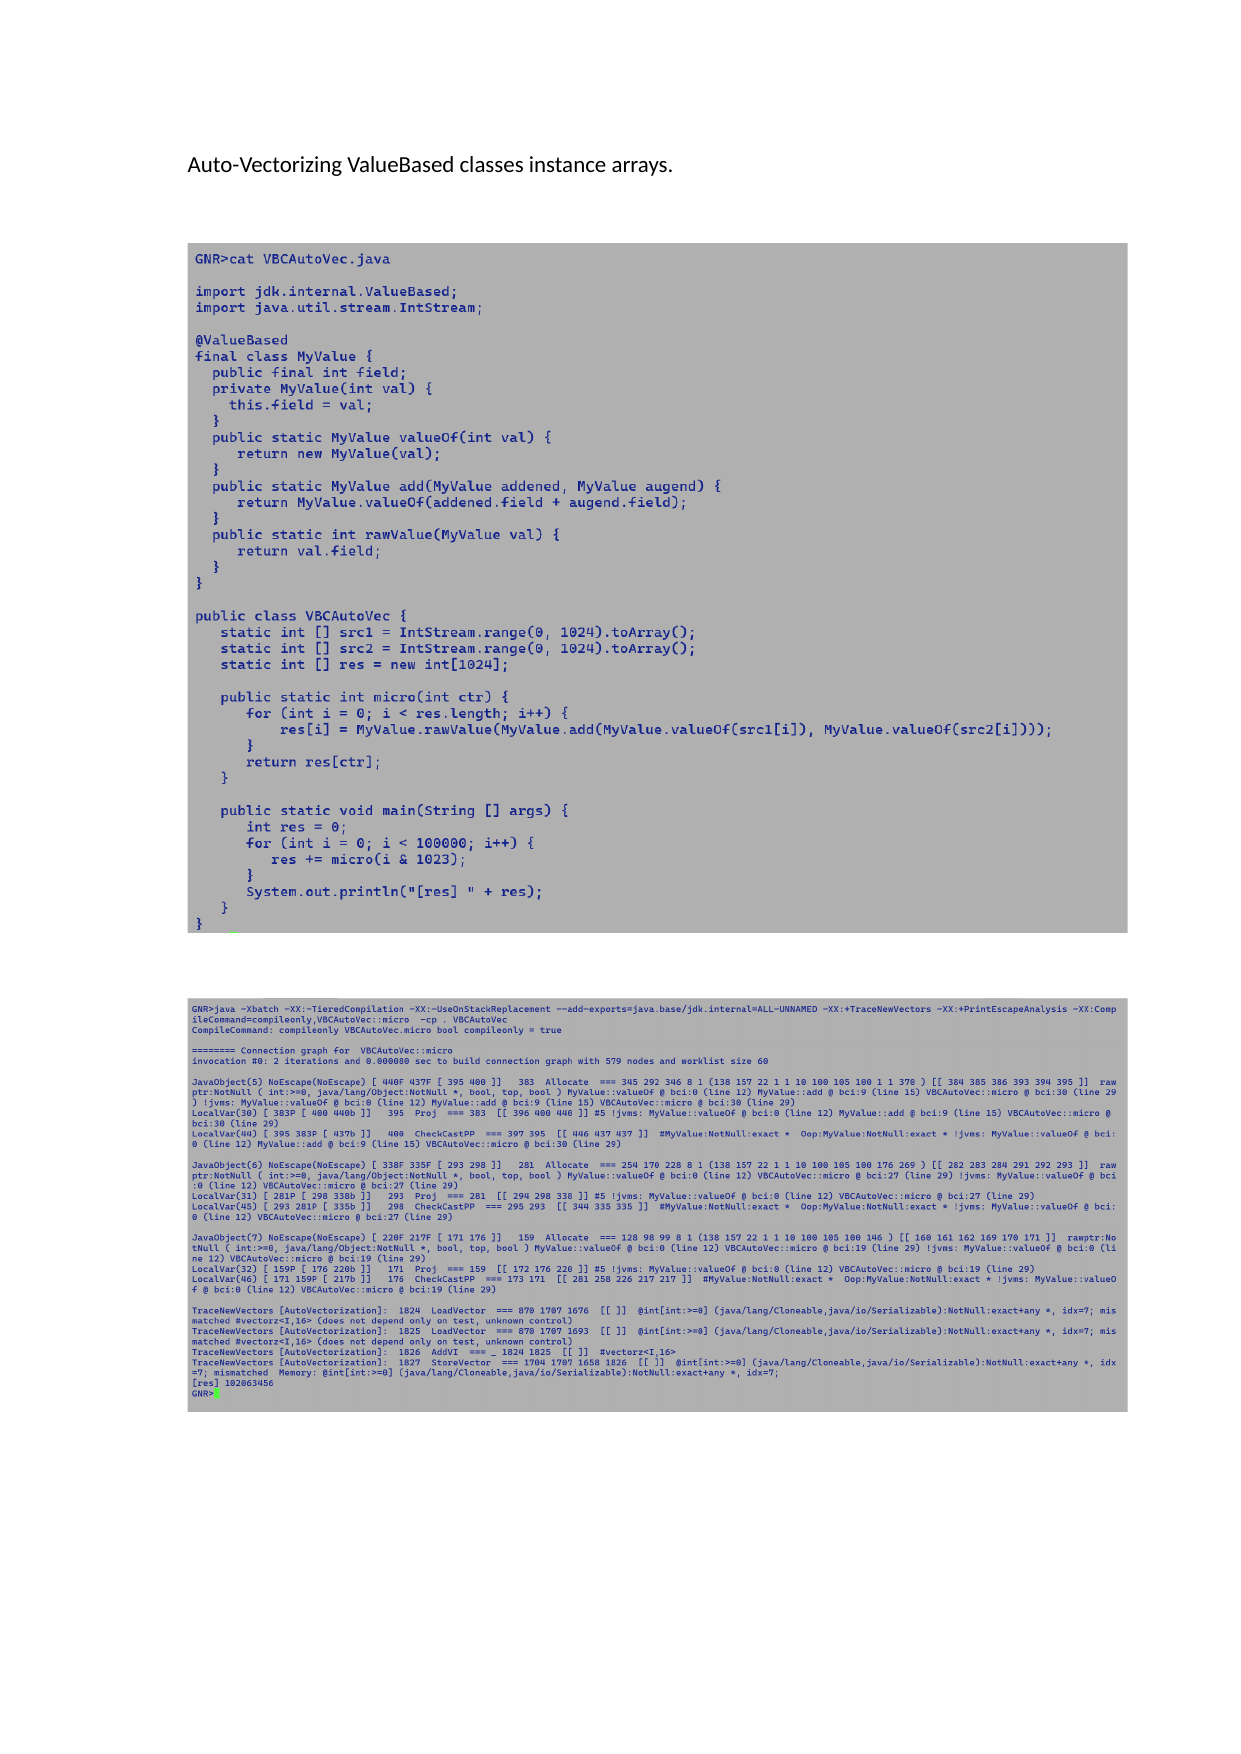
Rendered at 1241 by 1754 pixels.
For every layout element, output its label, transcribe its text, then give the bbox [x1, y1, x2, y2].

picture [187, 243, 1128, 933]
text Auto-Vectorizing ValueBased classes instance arrays. [187, 150, 1090, 178]
picture [187, 998, 1128, 1412]
